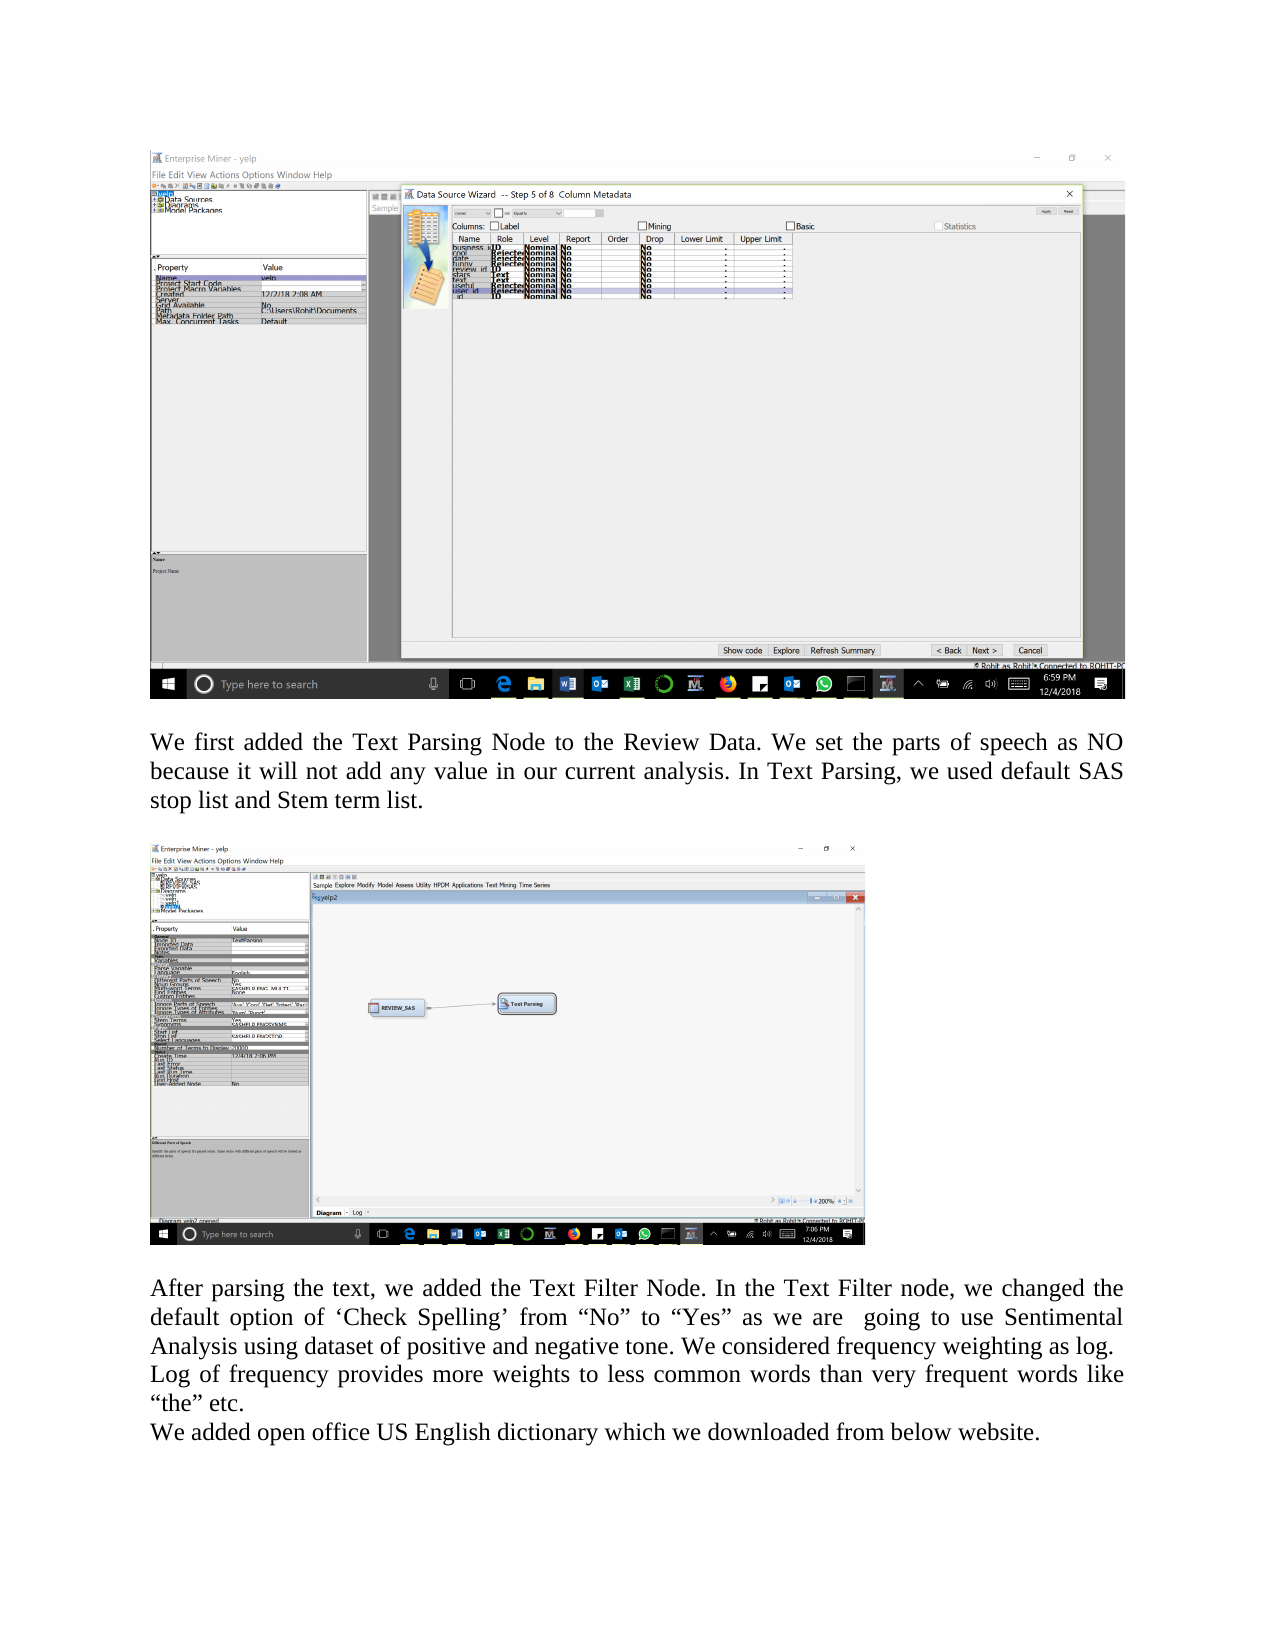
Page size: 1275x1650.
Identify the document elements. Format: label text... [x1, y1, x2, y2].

text Log of frequency provides more weights to less common words than very frequent words like “the” etc. [150, 1359, 1125, 1417]
text We added open office US English dictionary which we downloaded from below website. [150, 1417, 1125, 1446]
picture [150, 842, 866, 1245]
text We first added the Text Parsing Node to the Review Data. We set the parts of speech as NO because it will not add any value in our current analysis. In Text Parsing, we used default SAS stop list and Stem term list. [150, 727, 1125, 813]
picture [150, 150, 1125, 699]
text After parsing the text, we added the Text Filter Node. In the Text Filter node, we changed the default option of ‘Check Spelling’ from “No” to “Yes” as we are going to use Sentimental Analysis using dataset of positive and negative tone. We considered frequency weighting as log. [150, 1273, 1125, 1359]
